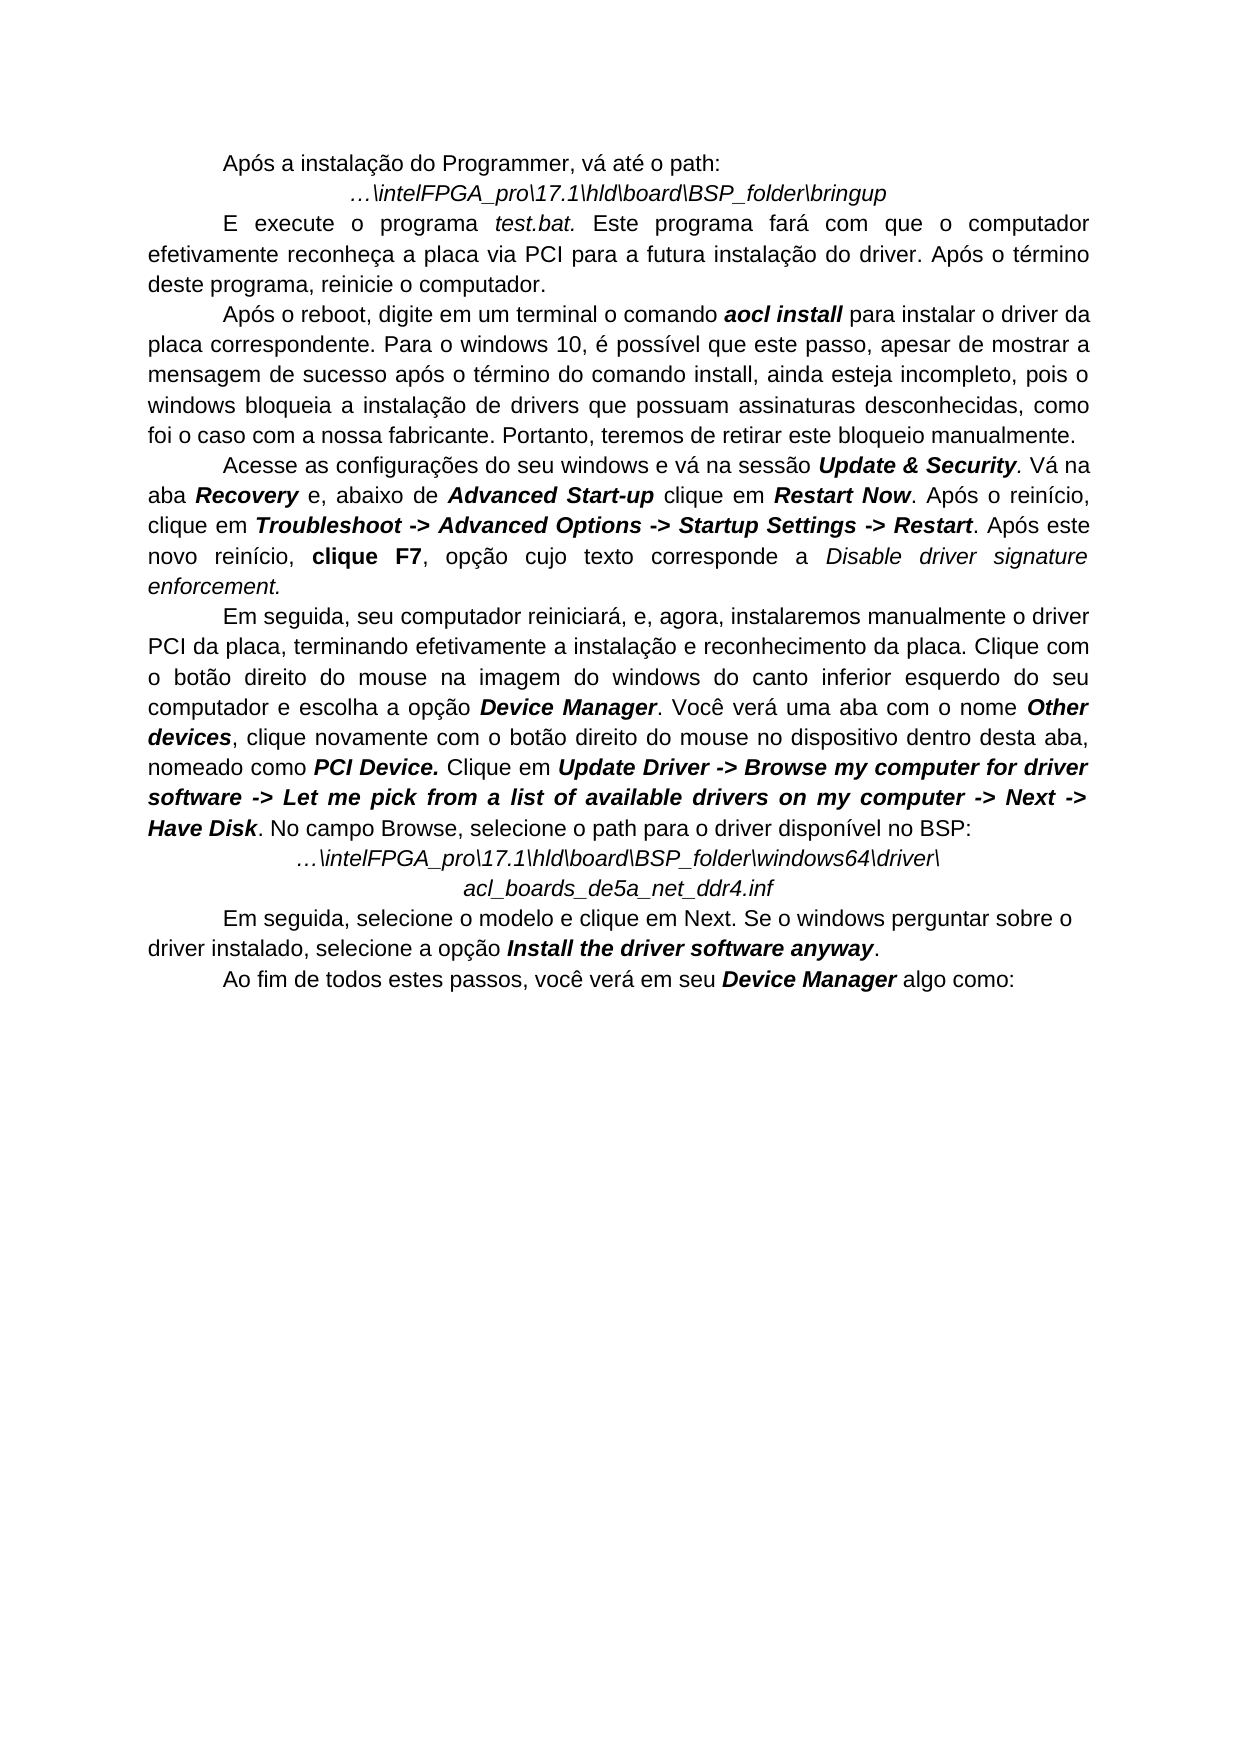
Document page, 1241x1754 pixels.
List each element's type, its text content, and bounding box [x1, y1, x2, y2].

text Ao fim de todos estes passos, você verá em seu Device Manager algo como: [148, 966, 1090, 992]
text Em seguida, selecione o modelo e clique em Next. Se o windows perguntar sobre o driver instalado, selecione a opção Install the driver software anyway. [148, 905, 1090, 962]
text Em seguida, seu computador reiniciará, e, agora, instalaremos manualmente o driver PCI da placa, terminando efetivamente a instalação e reconhecimento da placa. Clique com o botão direito do mouse na imagem do windows do canto inferior esquerdo do seu computador e escolha a opção Device Manager. Você verá uma aba com o nome Other devices, clique novamente com o botão direito do mouse no dispositivo dentro desta aba, nomeado como PCI Device. Clique em Update Driver -> Browse my computer for driver software -> Let me pick from a list of available drivers on my computer -> Next -> Have Disk. No campo Browse, selecione o path para o driver disponível no BSP: [148, 603, 1090, 841]
text …\intelFPGA_pro\17.1\hld\board\BSP_folder\windows64\driver\acl_boards_de5a_net_ddr4.inf [148, 845, 1090, 901]
text Após a instalação do Programmer, vá até o path: [148, 150, 1090, 176]
text Acesse as configurações do seu windows e vá na sessão Update & Security. Vá na aba Recovery e, abaixo de Advanced Start-up clique em Restart Now. Após o reinício, clique em Troubleshoot -> Advanced Options -> Startup Settings -> Restart. Após este novo reinício, clique F7, opção cujo texto corresponde a Disable driver signature enforcement. [148, 452, 1090, 599]
text E execute o programa test.bat. Este programa fará com que o computador efetivamente reconheça a placa via PCI para a futura instalação do driver. Após o término deste programa, reinicie o computador. [148, 210, 1090, 297]
text Após o reboot, digite em um terminal o comando aocl install para instalar o driver da placa correspondente. Para o windows 10, é possível que este passo, apesar de mostrar a mensagem de sucesso após o término do comando install, ainda esteja incompleto, pois o windows bloqueia a instalação de drivers que possuam assinaturas desconhecidas, como foi o caso com a nossa fabricante. Portanto, teremos de retirar este bloqueio manualmente. [148, 301, 1090, 448]
text …\intelFPGA_pro\17.1\hld\board\BSP_folder\bringup [148, 180, 1090, 207]
